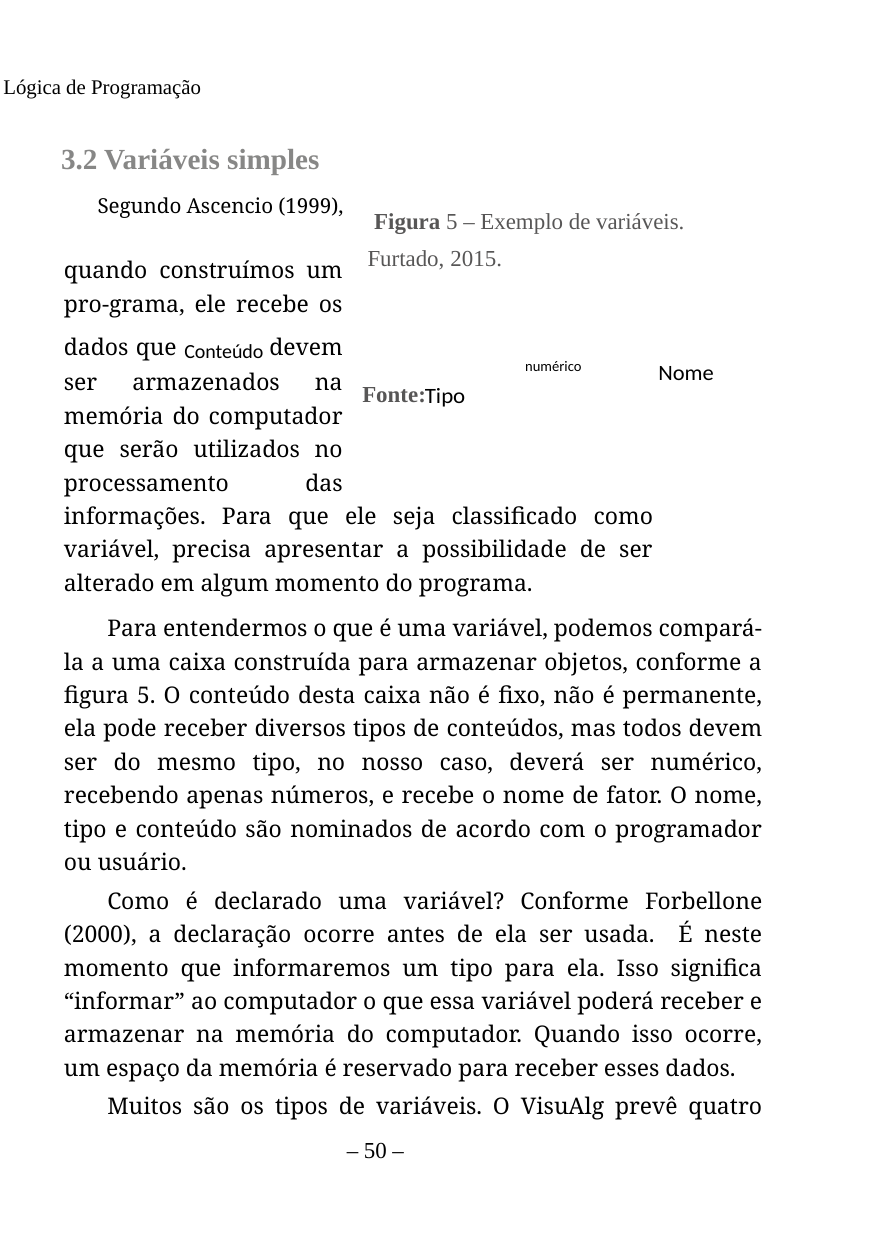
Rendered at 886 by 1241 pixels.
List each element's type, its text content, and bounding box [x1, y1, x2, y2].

text Como é declarado uma variável? Conforme Forbellone (2000), a declaração ocorre antes de ela ser usada. É neste momento que informaremos um tipo para ela. Isso significa “informar” ao computador o que essa variável poderá receber e armazenar na memória do computador. Quando isso ocorre, um espaço da memória é reservado para receber esses dados. [64, 884, 763, 1083]
text quando construímos um pro-grama, ele recebe os dados que Conteúdo devem ser armazenados na memória do computador que serão utilizados no processamento das informações. Para que ele seja classificado como variável, precisa apresentar a possibilidade de ser alterado em algum momento do programa. [64, 254, 653, 598]
text Para entendermos o que é uma variável, podemos compará-la a uma caixa construída para armazenar objetos, conforme a figura 5. O conteúdo desta caixa não é fixo, não é permanente, ela pode receber diversos tipos de conteúdos, mas todos devem ser do mesmo tipo, no nosso caso, deverá ser numérico, recebendo apenas números, e recebe o nome de fator. O nome, tipo e conteúdo são nominados de acordo com o programador ou usuário. [64, 612, 763, 877]
subtitle 3.2 Variáveis simples [61, 142, 758, 176]
text Segundo Ascencio (1999), Figura 5 – Exemplo de variáveis. [62, 192, 768, 240]
